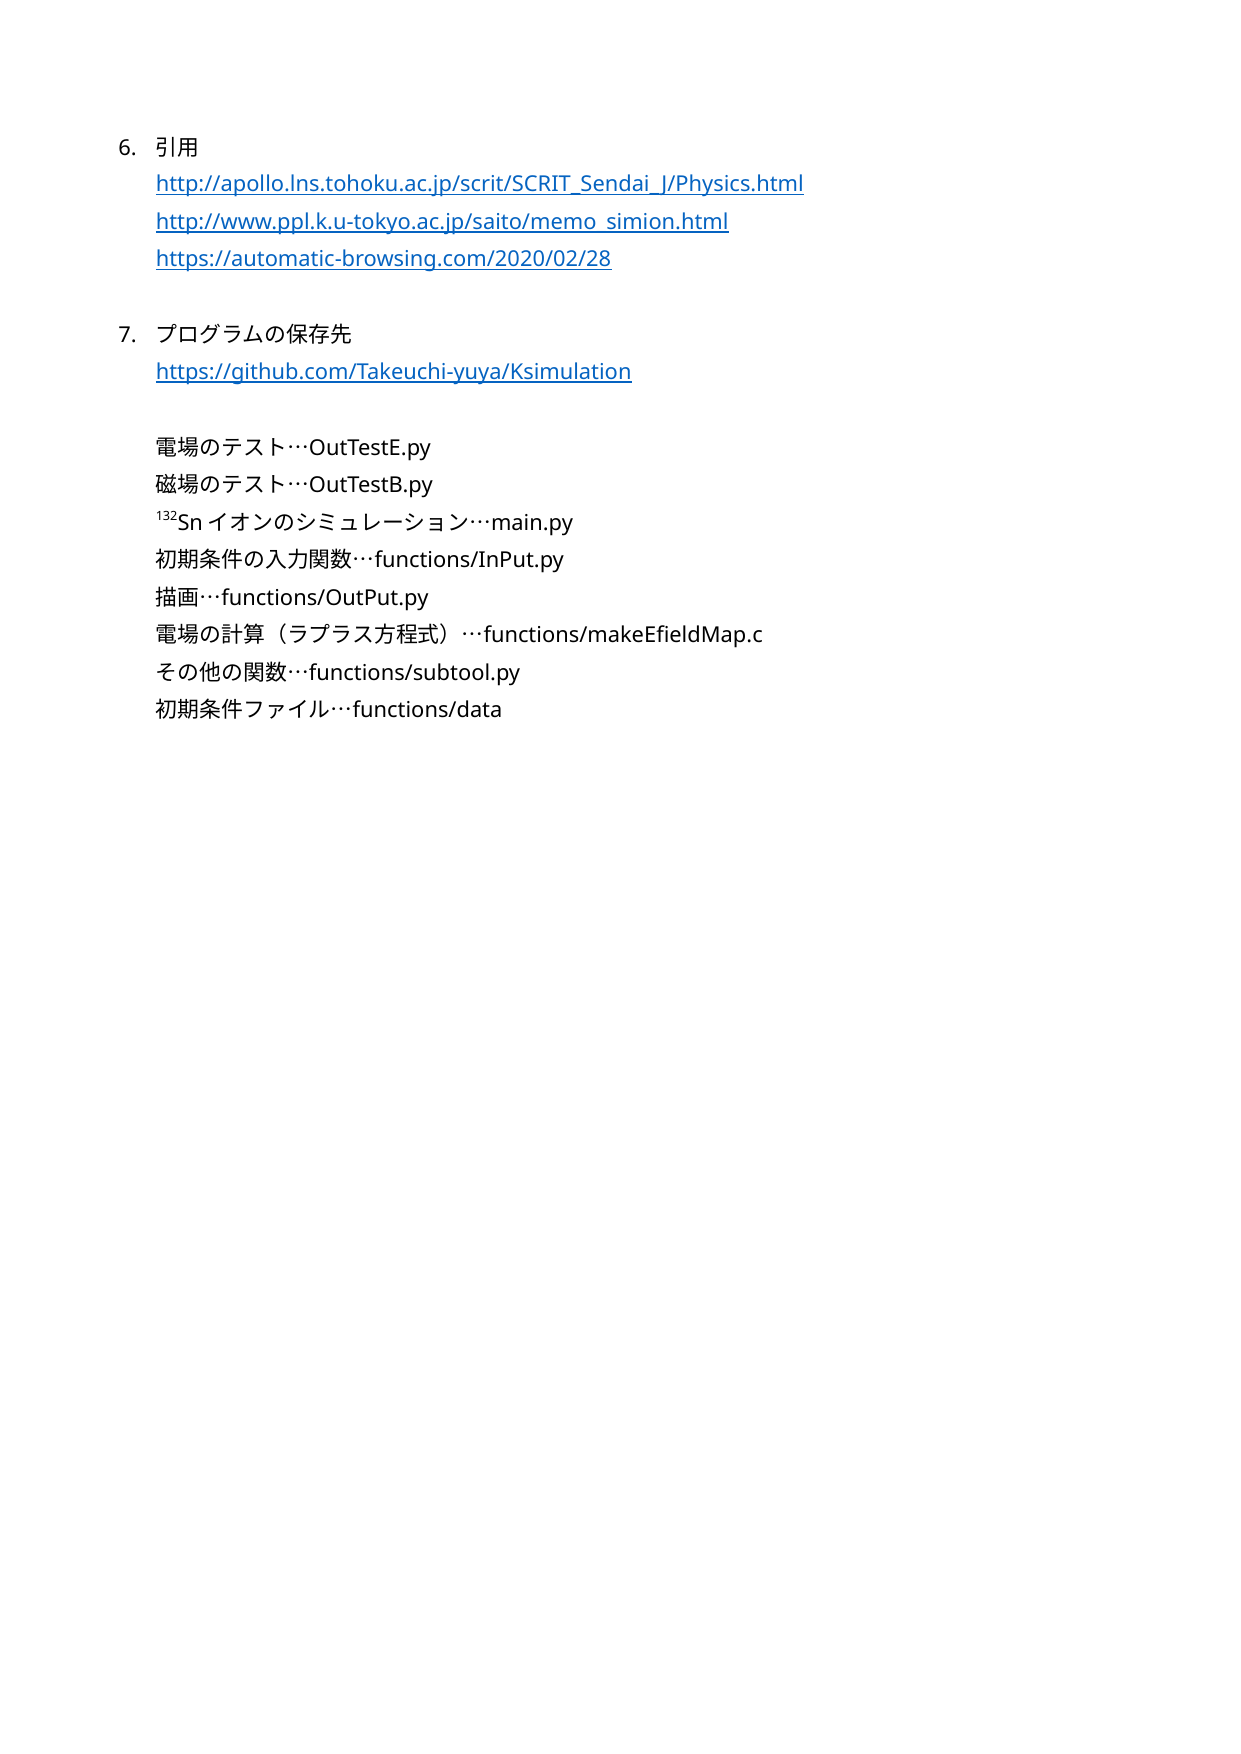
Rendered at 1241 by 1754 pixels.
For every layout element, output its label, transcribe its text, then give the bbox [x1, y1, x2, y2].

list 描画…functions/OutPut.py [156, 577, 1122, 614]
list http://www.ppl.k.u-tokyo.ac.jp/saito/memo_simion.html [156, 202, 1122, 239]
list 電場のテスト…OutTestE.py [156, 427, 1122, 464]
list 132Snイオンのシミュレーション…main.py [156, 502, 1122, 539]
list プログラムの保存先 [118, 314, 1122, 352]
list 初期条件ファイル…functions/data [156, 689, 1122, 727]
list https://github.com/Takeuchi-yuya/Ksimulation [156, 352, 1122, 389]
list 電場の計算（ラプラス方程式）…functions/makeEfieldMap.c [156, 614, 1122, 652]
list https://automatic-browsing.com/2020/02/28 [156, 239, 1122, 277]
list その他の関数…functions/subtool.py [156, 652, 1122, 689]
list 初期条件の入力関数…functions/InPut.py [156, 539, 1122, 577]
list http://apollo.lns.tohoku.ac.jp/scrit/SCRIT_Sendai_J/Physics.html [156, 164, 1122, 202]
list 磁場のテスト…OutTestB.py [156, 464, 1122, 502]
list 引用 [118, 127, 1122, 164]
